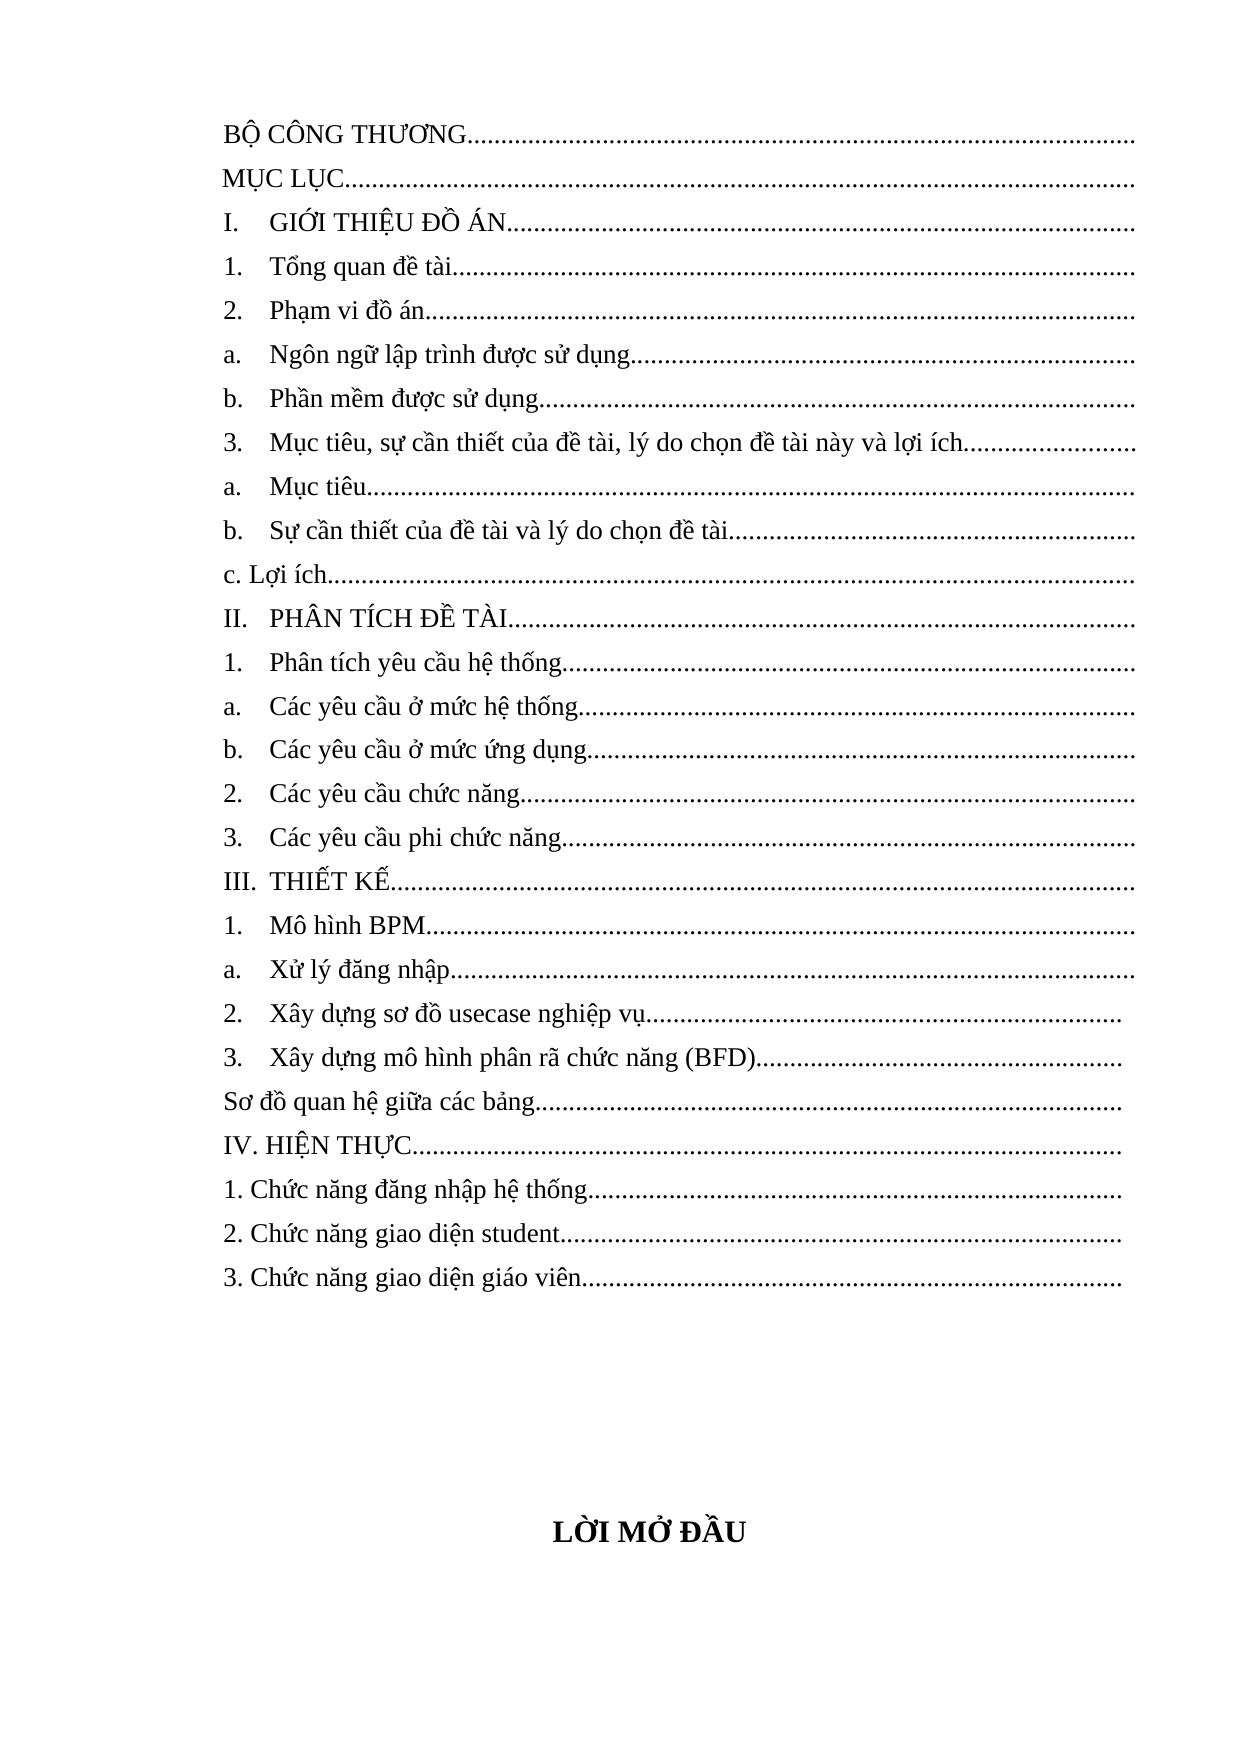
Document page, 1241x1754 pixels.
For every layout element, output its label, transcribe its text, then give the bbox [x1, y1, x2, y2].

text 3. Xây dựng mô hình phân rã chức năng (BFD) 14 [223, 1041, 1122, 1072]
text 2. Phạm vi đồ án 5 [223, 294, 1122, 325]
text II. PHÂN TÍCH ĐỀ TÀI 7 [223, 602, 1122, 633]
text 1. Mô hình BPM 8 [223, 909, 1122, 941]
text 1. Tổng quan đề tài 4 [223, 250, 1122, 281]
text 3. Chức năng giao diện giáo viên 22 [223, 1261, 1122, 1292]
text MỤC LỤC 2 [200, 162, 1122, 193]
text 1. Chức năng đăng nhập hệ thống 15 [223, 1173, 1122, 1204]
text III. THIẾT KẾ 8 [223, 865, 1122, 897]
text BỘ CÔNG THƯƠNG 1 [223, 118, 1122, 149]
text 2. Các yêu cầu chức năng 7 [223, 777, 1122, 809]
text 2. Xây dựng sơ đồ usecase nghiệp vụ 10 [223, 997, 1122, 1028]
text b. Các yêu cầu ở mức ứng dụng 7 [223, 733, 1122, 765]
text a. Ngôn ngữ lập trình được sử dụng 5 [223, 338, 1122, 369]
text 1. Phân tích yêu cầu hệ thống 7 [223, 646, 1122, 677]
text 3. Các yêu cầu phi chức năng 7 [223, 821, 1122, 853]
text 2. Chức năng giao diện student 20 [223, 1217, 1122, 1248]
text c. Lợi ích 6 [223, 558, 1122, 589]
text I. GIỚI THIỆU ĐỒ ÁN 4 [223, 206, 1122, 237]
text b. Sự cần thiết của đề tài và lý do chọn đề tài 5 [223, 514, 1122, 545]
text a. Các yêu cầu ở mức hệ thống 7 [223, 689, 1122, 721]
text a. Mục tiêu 5 [223, 470, 1122, 501]
text 3. Mục tiêu, sự cần thiết của đề tài, lý do chọn đề tài này và lợi ích 5 [223, 426, 1122, 457]
text LỜI MỞ ĐẦU [177, 1513, 1122, 1549]
text a. Xử lý đăng nhập 8 [223, 953, 1122, 984]
text IV. HIỆN THỰC 15 [223, 1129, 1122, 1160]
text Sơ đồ quan hệ giữa các bảng 15 [223, 1085, 1122, 1116]
text b. Phần mềm được sử dụng 5 [223, 382, 1122, 413]
